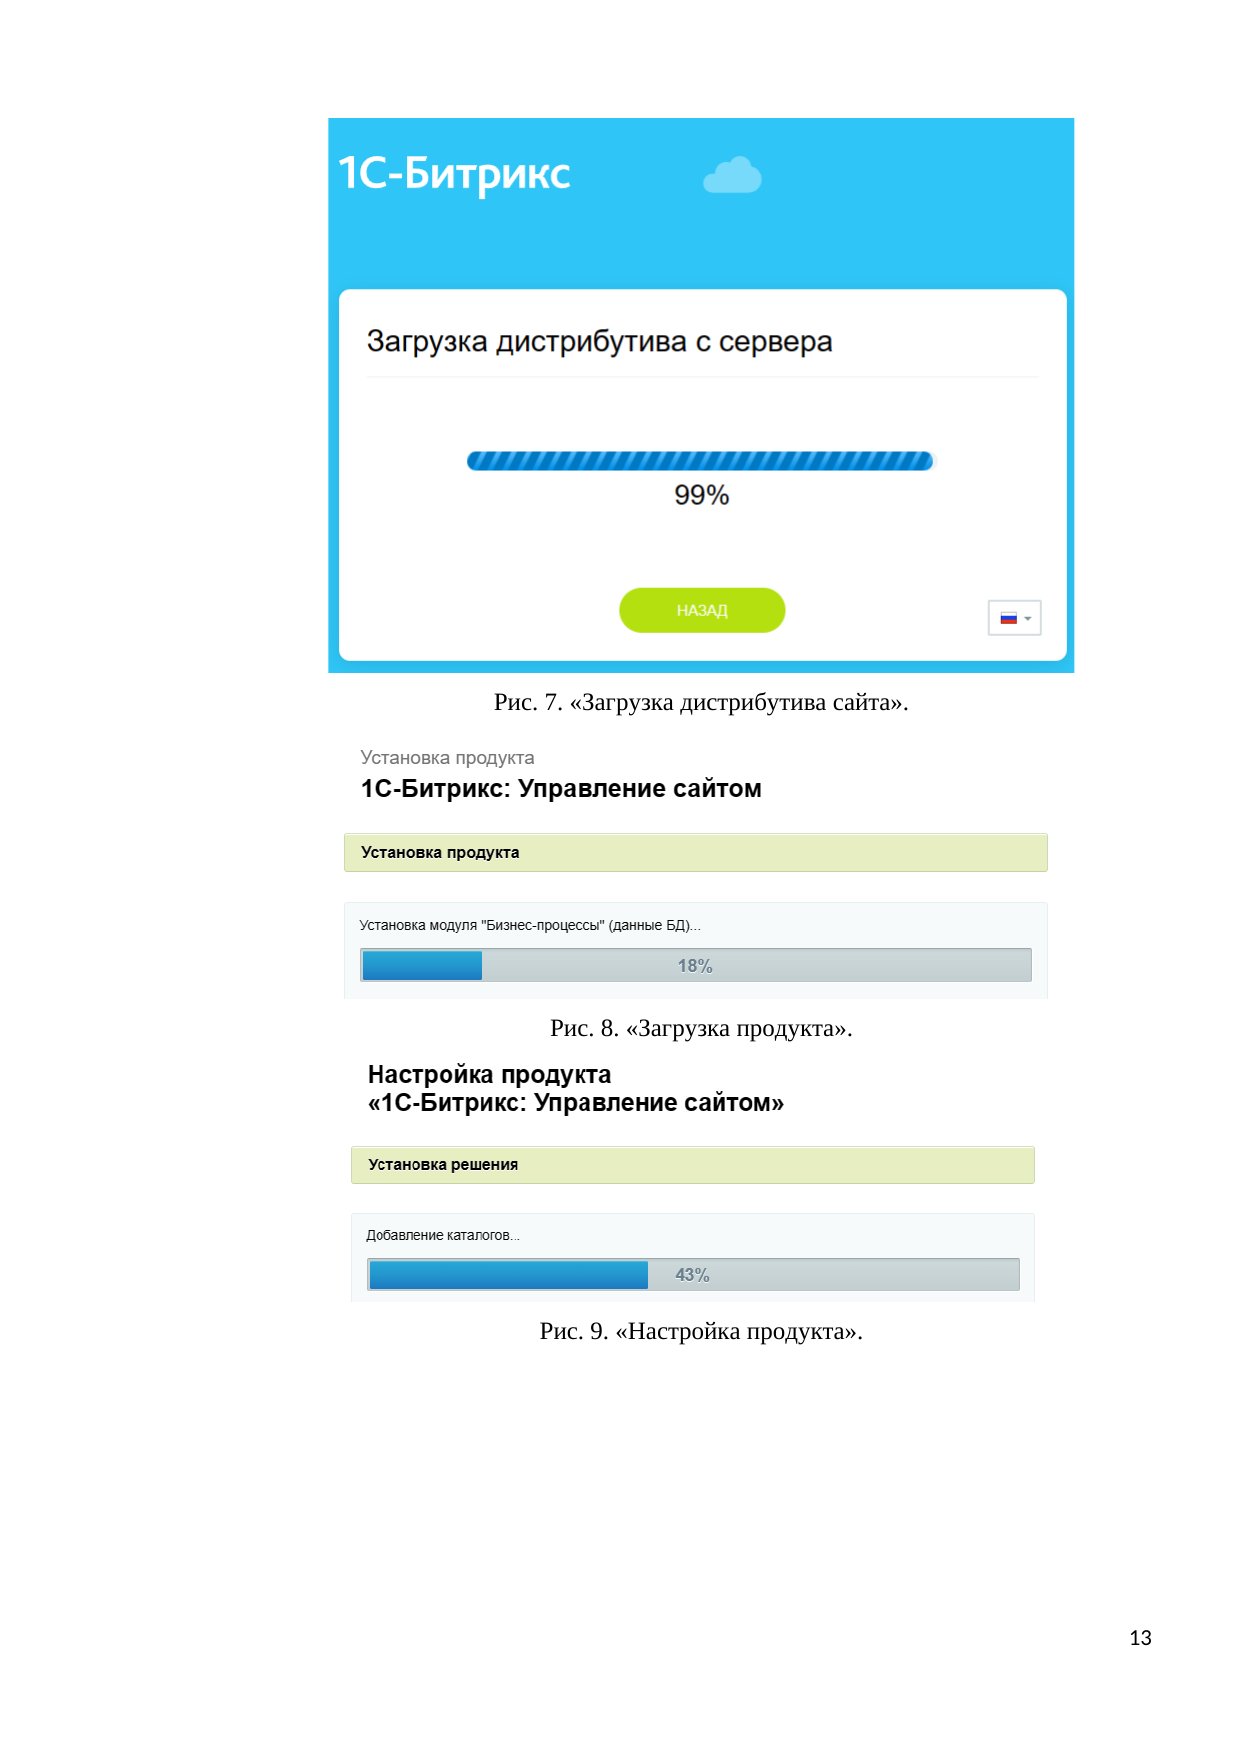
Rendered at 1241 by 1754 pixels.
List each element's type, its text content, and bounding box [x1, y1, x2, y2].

text Рис. 8. «Загрузка продукта». [177, 1013, 1152, 1042]
picture [329, 730, 1074, 999]
picture [346, 1056, 1057, 1302]
picture [328, 118, 1075, 673]
text Рис. 9. «Настройка продукта». [177, 1316, 1152, 1344]
text Рис. 7. «Загрузка дистрибутива сайта». [177, 687, 1152, 716]
